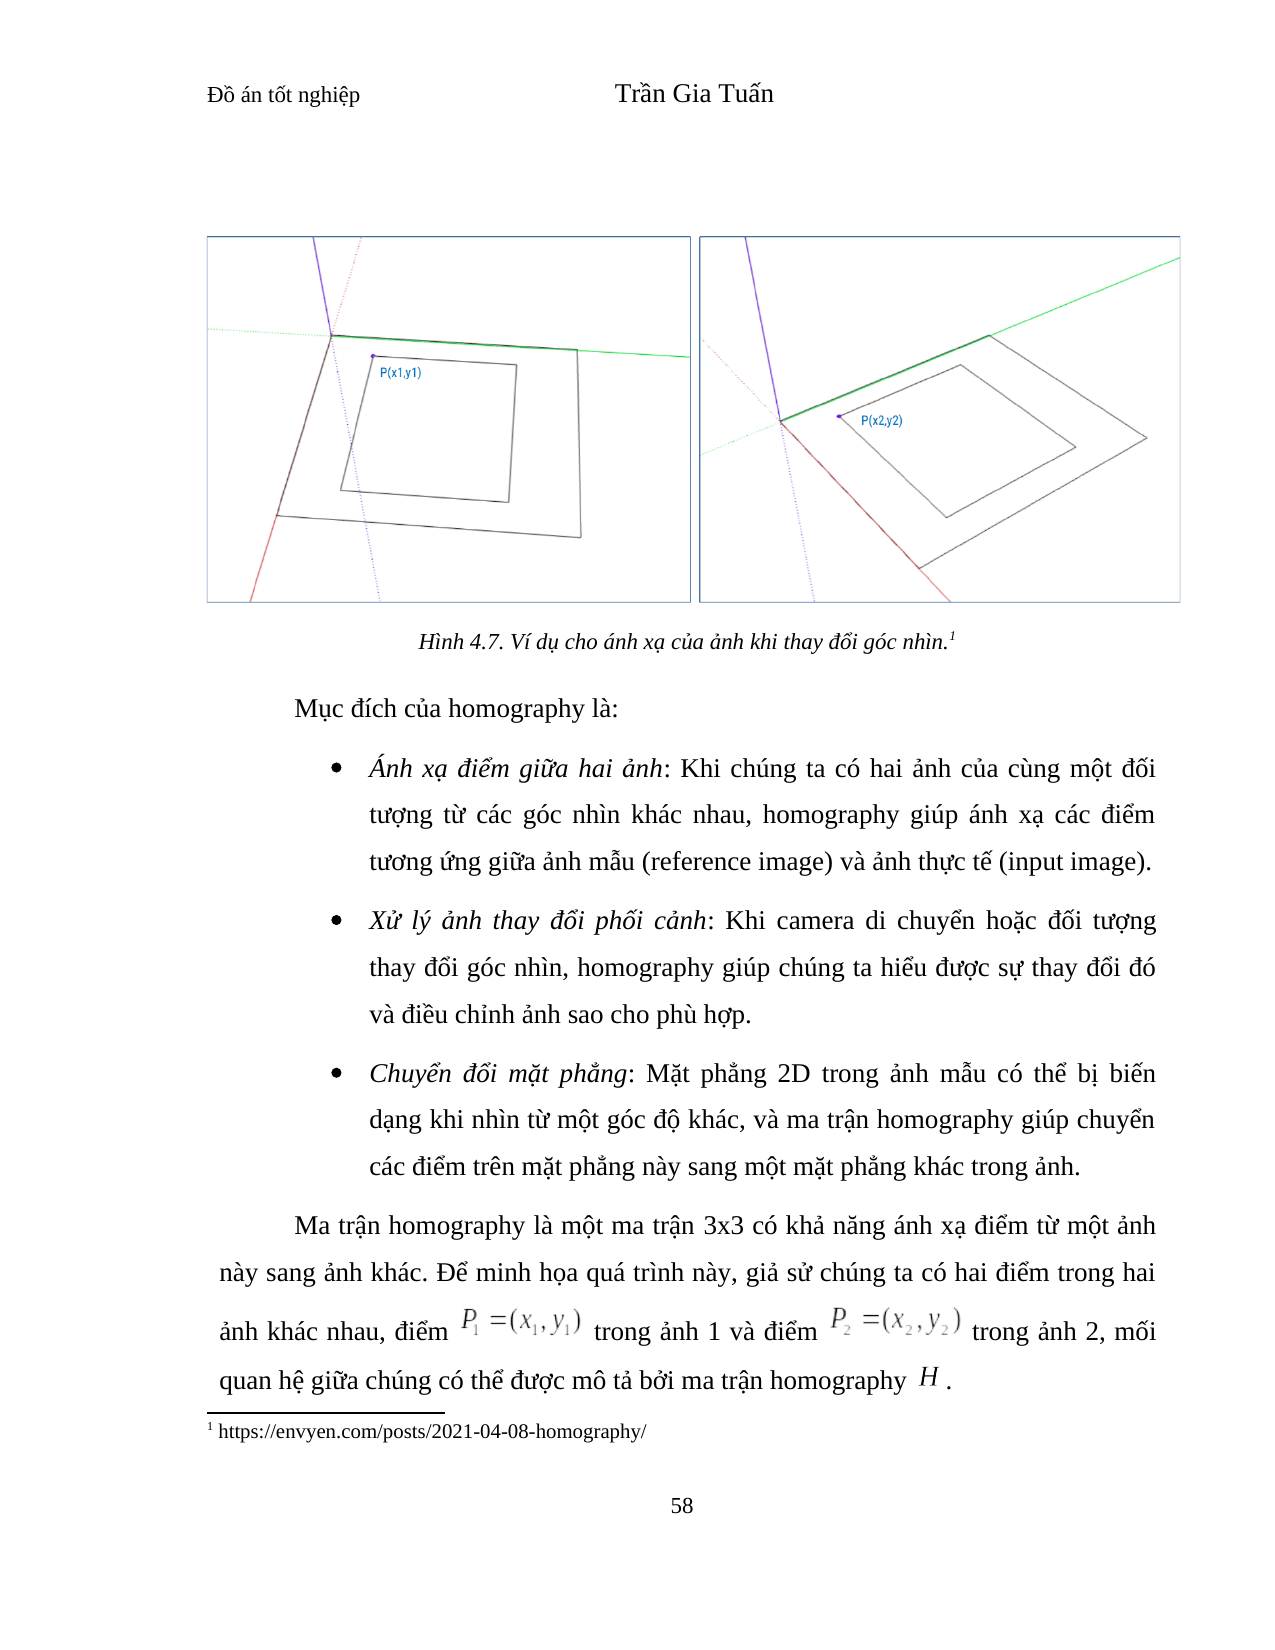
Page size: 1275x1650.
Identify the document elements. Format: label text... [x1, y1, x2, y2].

text Mục đích của homography là: [219, 692, 1157, 724]
picture [206, 236, 1181, 603]
text Hình 4.7. Ví dụ cho ánh xạ của ảnh khi thay đổi góc nhìn. [219, 628, 1157, 654]
list Chuyển đổi mặt phẳng: Mặt phẳng 2D trong ảnh mẫu có thể bị biến dạng khi nhìn từ một góc độ khác, và ma trận homography giúp chuyển các điểm trên mặt phẳng này sang một mặt phẳng khác trong ảnh. [332, 1057, 1157, 1181]
text Ma trận homography là một ma trận 3x3 có khả năng ánh xạ điểm từ một ảnh này sang ảnh khác. Để minh họa quá trình này, giả sử chúng ta có hai điểm trong hai ảnh khác nhau, điểm trong ảnh 1 và điểm trong ảnh 2, mối quan hệ giữa chúng có thể được mô tả bởi ma trận homography . [219, 1209, 1157, 1395]
list Xử lý ảnh thay đổi phối cảnh: Khi camera di chuyển hoặc đối tượng thay đổi góc nhìn, homography giúp chúng ta hiểu được sự thay đổi đó và điều chỉnh ảnh sao cho phù hợp. [332, 904, 1157, 1029]
list Ánh xạ điểm giữa hai ảnh: Khi chúng ta có hai ảnh của cùng một đối tượng từ các góc nhìn khác nhau, homography giúp ánh xạ các điểm tương ứng giữa ảnh mẫu (reference image) và ảnh thực tế (input image). [332, 752, 1157, 876]
